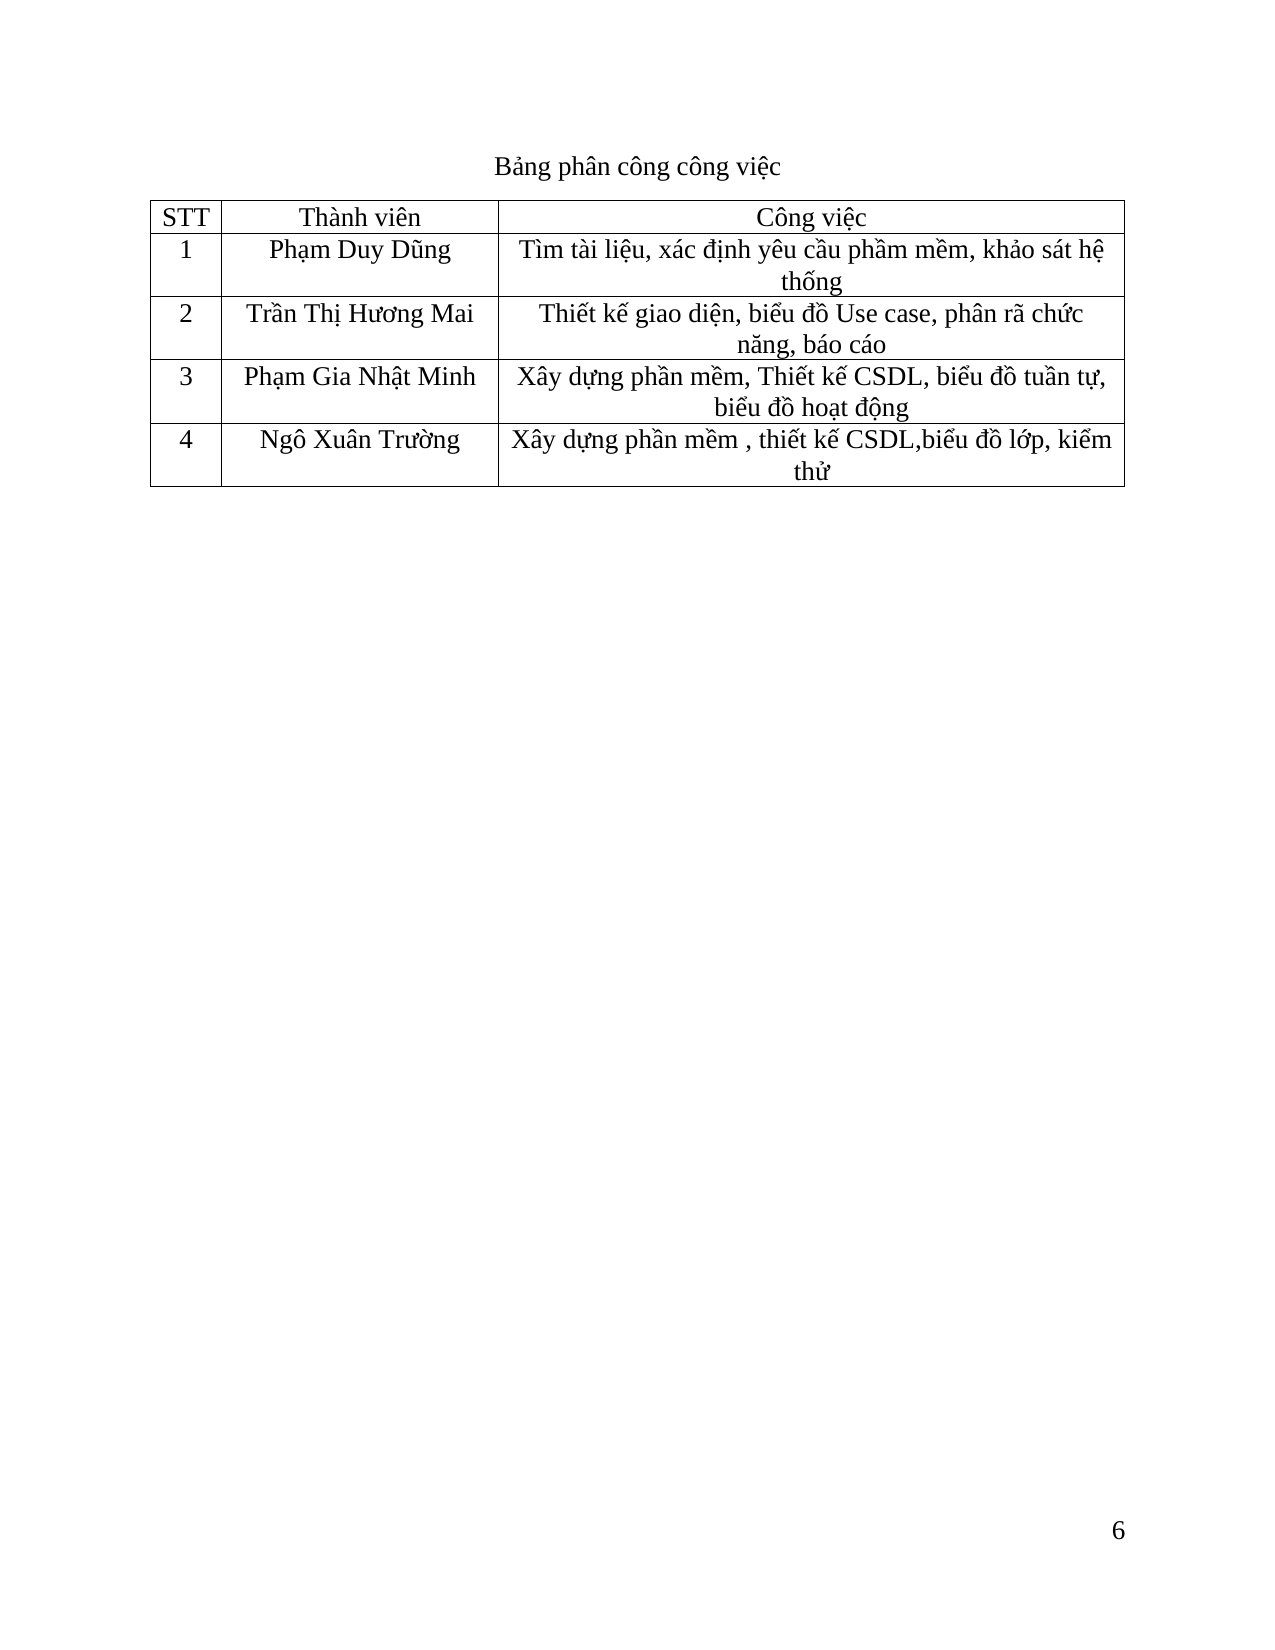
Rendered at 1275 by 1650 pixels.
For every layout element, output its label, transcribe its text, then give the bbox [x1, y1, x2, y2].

table_cell 3 [151, 360, 221, 422]
table_cell Tìm tài liệu, xác định yêu cầu phầm mềm, khảo sát hệ thống [499, 234, 1124, 296]
table_cell 1 [151, 234, 221, 296]
table_cell Trần Thị Hương Mai [222, 297, 498, 359]
table_cell 2 [151, 297, 221, 359]
table_cell 4 [151, 424, 221, 486]
table_header STT [151, 201, 221, 232]
table_cell Ngô Xuân Trường [222, 424, 498, 486]
table_header Thành viên [222, 201, 498, 232]
table_cell Xây dựng phần mềm , thiết kế CSDL,biểu đồ lớp, kiểm thử [499, 424, 1124, 486]
text Bảng phân công công việc [150, 150, 1125, 181]
table_header Công việc [499, 201, 1124, 232]
table_cell Phạm Gia Nhật Minh [222, 360, 498, 422]
table_cell Xây dựng phần mềm, Thiết kế CSDL, biểu đồ tuần tự, biểu đồ hoạt động [499, 360, 1124, 422]
table_cell Phạm Duy Dũng [222, 234, 498, 296]
table_cell Thiết kế giao diện, biểu đồ Use case, phân rã chức năng, báo cáo [499, 297, 1124, 359]
